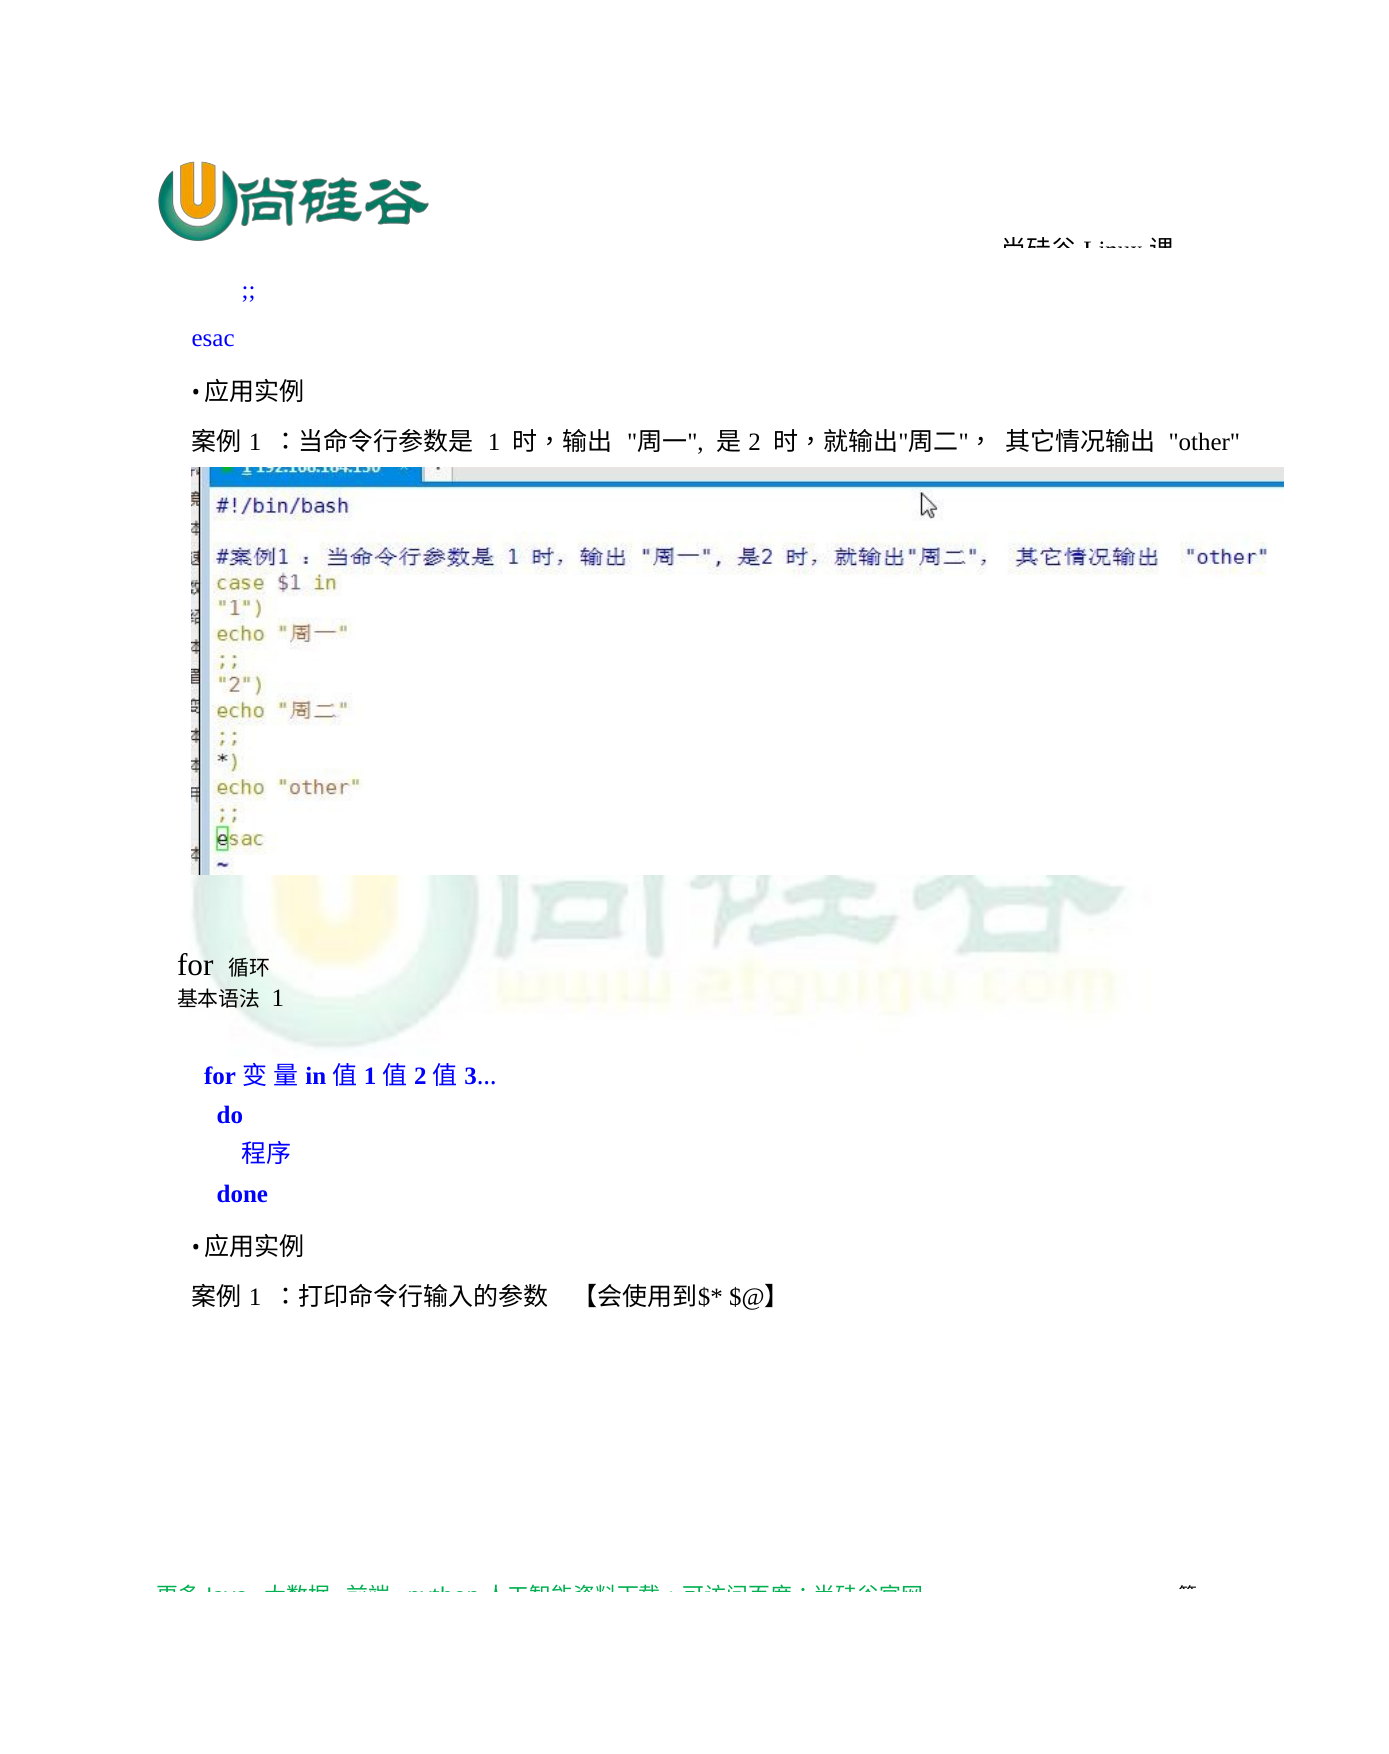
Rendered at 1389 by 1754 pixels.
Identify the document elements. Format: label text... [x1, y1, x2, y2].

picture [191, 962, 199, 974]
subtitle done [216, 1179, 1338, 1208]
text 程序 [241, 1136, 1338, 1170]
picture [189, 467, 204, 1058]
text ;; [241, 275, 1338, 303]
text esac [191, 323, 1338, 352]
subtitle do [216, 1101, 1338, 1129]
list 应用实例 [191, 1214, 1338, 1265]
list 案例 1 ：当命令行参数是 1 时，输出 "周一", 是 2 时，就输出"周二"， 其它情况输出 "other" [191, 409, 1338, 460]
text for 变 量 in 值 1 值 2 值 3… [204, 460, 1338, 1091]
text 案例 1 ：打印命令行输入的参数 【会使用到$* $@】 [191, 1265, 1338, 1316]
list 应用实例 [191, 364, 1338, 409]
picture [147, 153, 436, 249]
